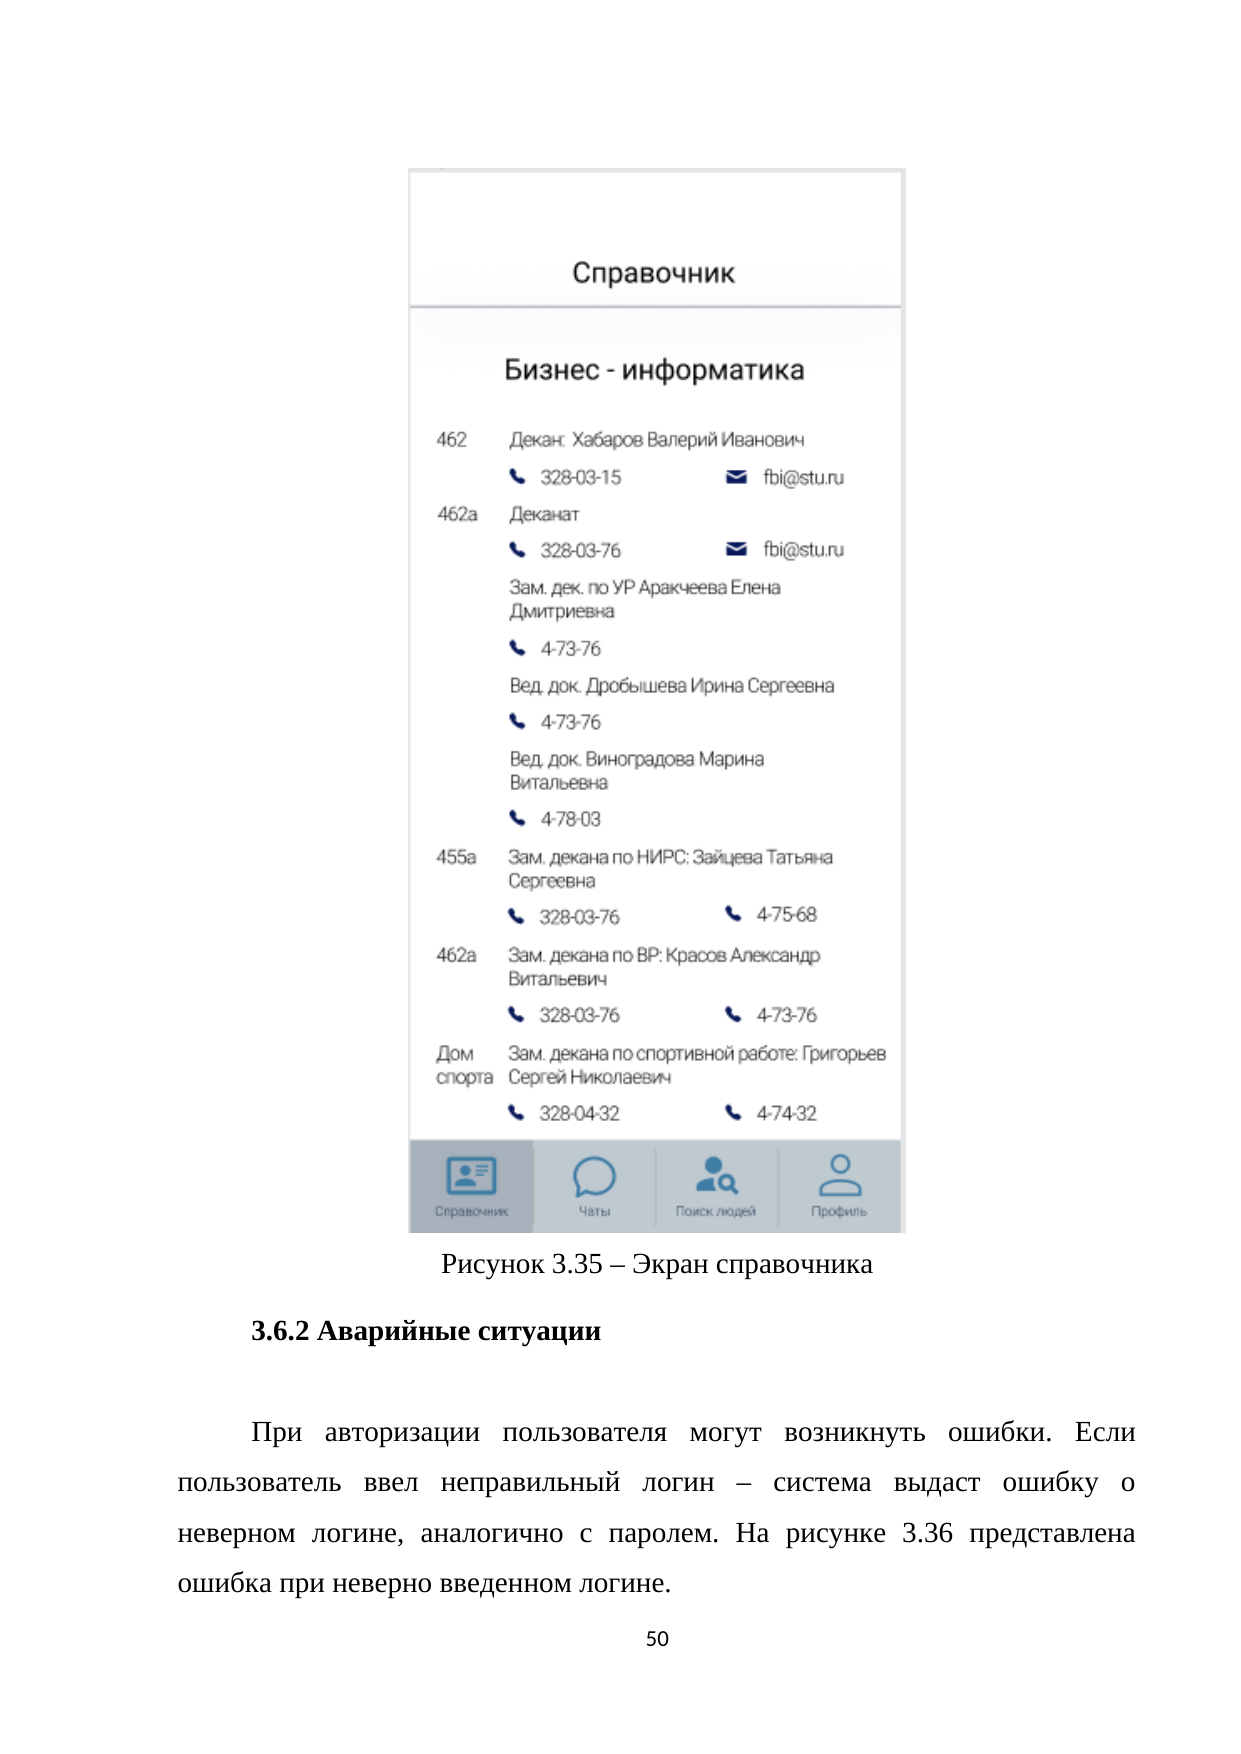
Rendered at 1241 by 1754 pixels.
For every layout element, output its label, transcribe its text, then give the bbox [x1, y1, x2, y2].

subtitle 3.6.2 Аварийные ситуации [177, 1313, 1137, 1347]
text Рисунок 3.35 – Экран справочника [177, 1246, 1137, 1280]
picture [408, 168, 906, 1233]
text При авторизации пользователя могут возникнуть ошибки. Если пользователь ввел неправильный логин – система выдаст ошибку о неверном логине, аналогично с паролем. На рисунке 3.36 представлена ошибка при неверно введенном логине. [177, 1414, 1137, 1599]
